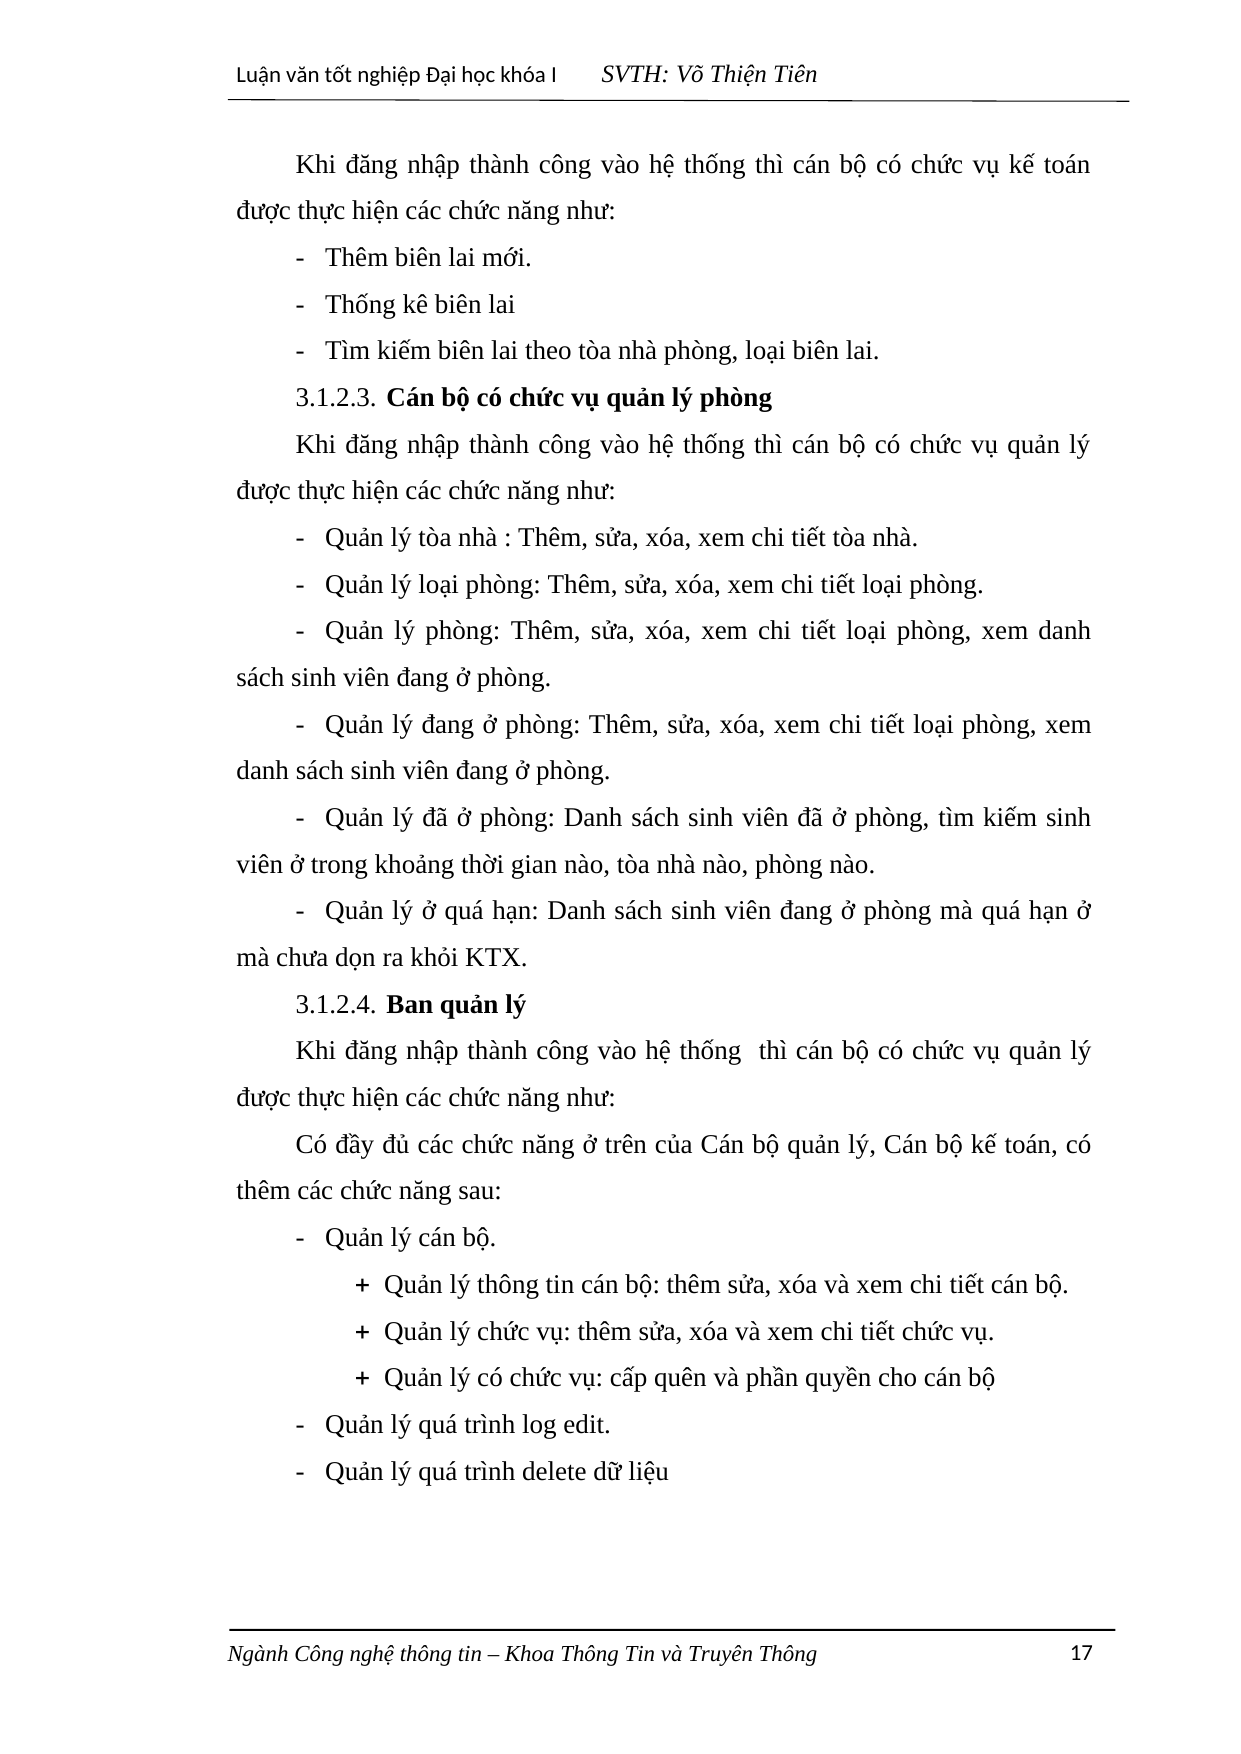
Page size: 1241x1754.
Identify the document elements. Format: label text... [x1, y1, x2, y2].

text Cán bộ có chức vụ quản lý phòng [295, 381, 1093, 412]
text Quản lý phòng: Thêm, sửa, xóa, xem chi tiết loại phòng, xem danh sách sinh viên đang ở phòng. [236, 614, 1093, 692]
text Quản lý ở quá hạn: Danh sách sinh viên đang ở phòng mà quá hạn ở mà chưa dọn ra khỏi KTX. [236, 894, 1093, 972]
text Quản lý cán bộ. [236, 1221, 1093, 1252]
text Khi đăng nhập thành công vào hệ thống thì cán bộ có chức vụ kế toán được thực hiện các chức năng như: [236, 148, 1093, 226]
text Có đầy đủ các chức năng ở trên của Cán bộ quản lý, Cán bộ kế toán, có thêm các chức năng sau: [236, 1128, 1093, 1206]
text Thêm biên lai mới. [236, 241, 1093, 272]
list Quản lý chức vụ: thêm sửa, xóa và xem chi tiết chức vụ. [354, 1314, 1093, 1346]
list Quản lý có chức vụ: cấp quên và phần quyền cho cán bộ [354, 1361, 1093, 1393]
text Khi đăng nhập thành công vào hệ thống thì cán bộ có chức vụ quản lý được thực hiện các chức năng như: [236, 1034, 1093, 1112]
text Khi đăng nhập thành công vào hệ thống thì cán bộ có chức vụ quản lý được thực hiện các chức năng như: [236, 428, 1093, 506]
text Thống kê biên lai [236, 288, 1093, 319]
text Quản lý đã ở phòng: Danh sách sinh viên đã ở phòng, tìm kiếm sinh viên ở trong khoảng thời gian nào, tòa nhà nào, phòng nào. [236, 801, 1093, 879]
text Quản lý quá trình log edit. [236, 1408, 1093, 1439]
text Quản lý loại phòng: Thêm, sửa, xóa, xem chi tiết loại phòng. [236, 568, 1093, 599]
text Quản lý tòa nhà : Thêm, sửa, xóa, xem chi tiết tòa nhà. [236, 521, 1093, 552]
text Tìm kiếm biên lai theo tòa nhà phòng, loại biên lai. [236, 334, 1093, 366]
text Quản lý quá trình delete dữ liệu [236, 1455, 1093, 1486]
list Quản lý thông tin cán bộ: thêm sửa, xóa và xem chi tiết cán bộ. [354, 1268, 1093, 1299]
text Quản lý đang ở phòng: Thêm, sửa, xóa, xem chi tiết loại phòng, xem danh sách sinh viên đang ở phòng. [236, 708, 1093, 786]
text Ban quản lý [295, 988, 1093, 1019]
